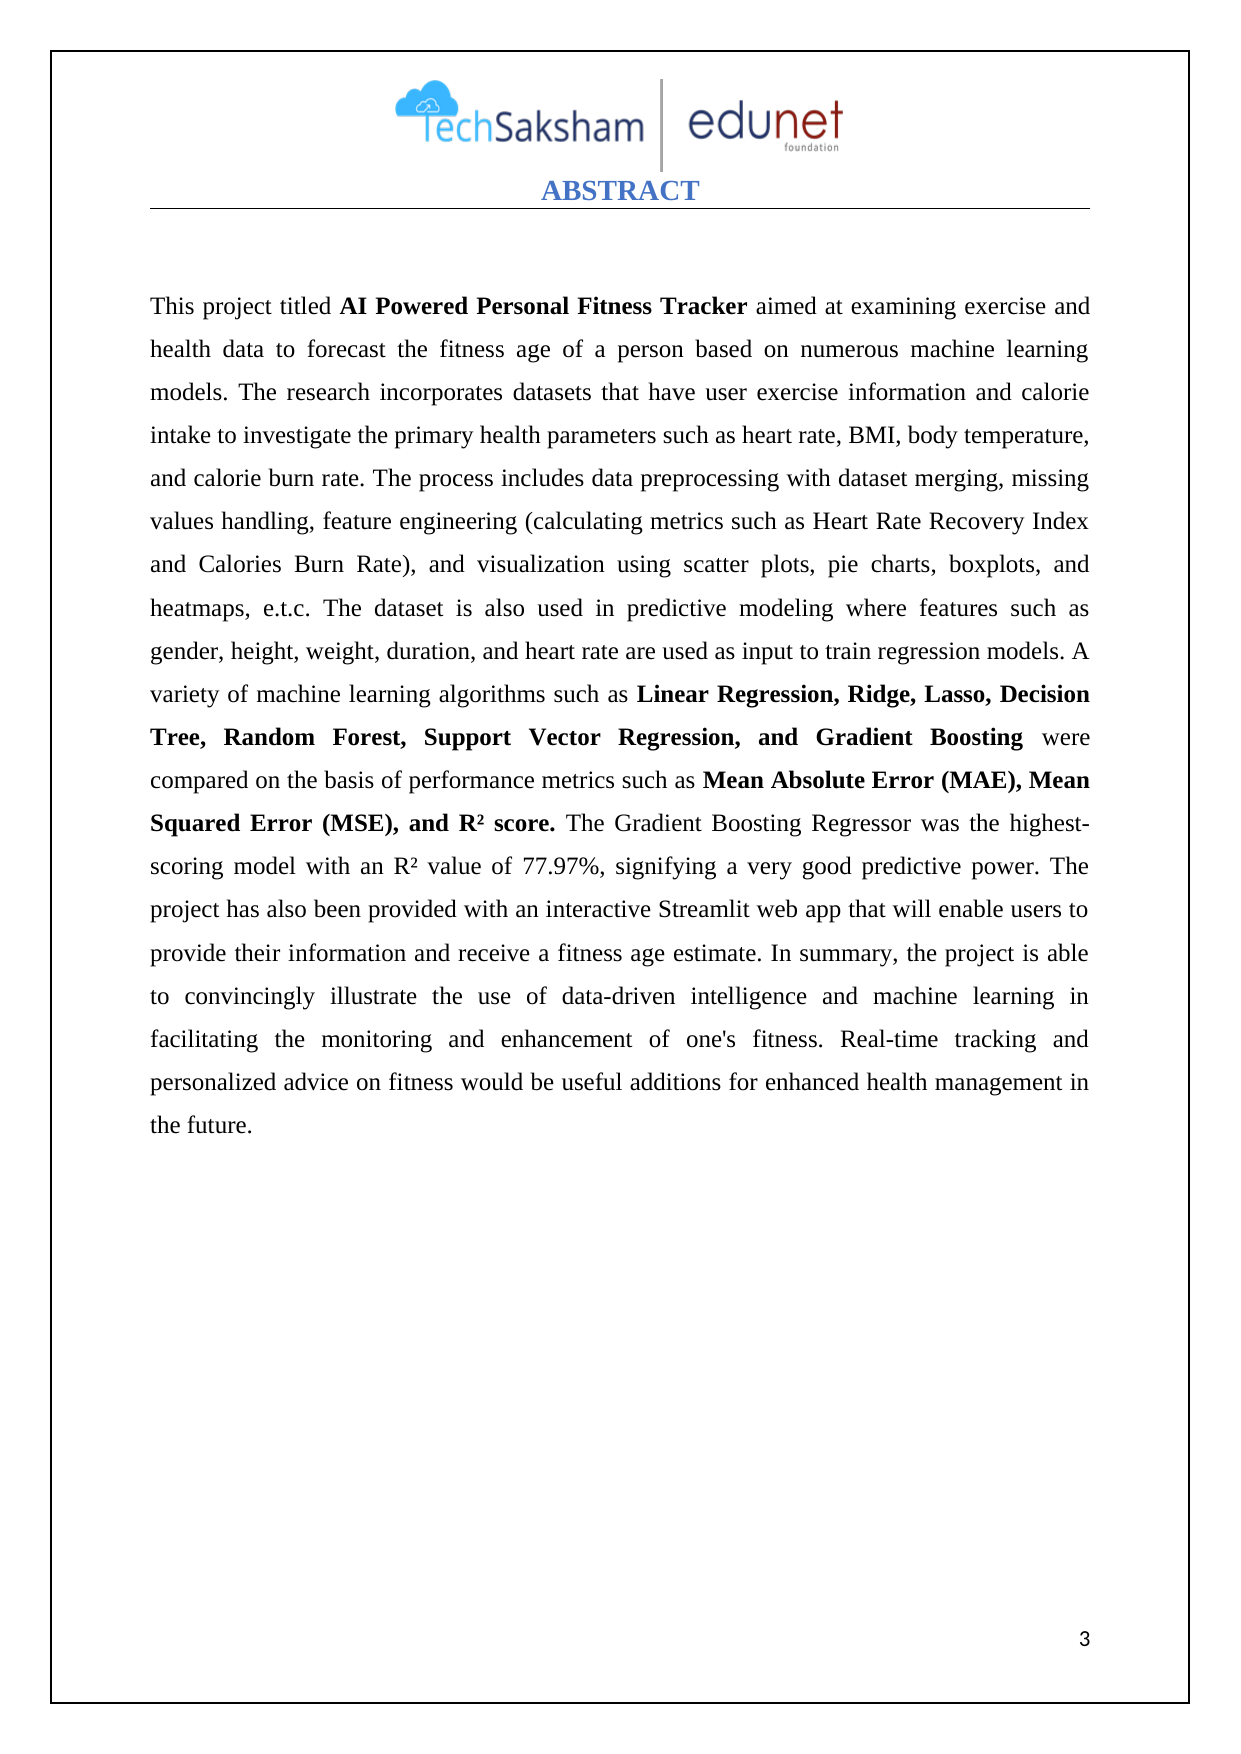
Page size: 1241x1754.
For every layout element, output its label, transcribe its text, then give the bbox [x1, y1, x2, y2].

text This project titled AI Powered Personal Fitness Tracker aimed at examining exercise and health data to forecast the fitness age of a person based on numerous machine learning models. The research incorporates datasets that have user exercise information and calorie intake to investigate the primary health parameters such as heart rate, BMI, body temperature, and calorie burn rate. The process includes data preprocessing with dataset merging, missing values handling, feature engineering (calculating metrics such as Heart Rate Recovery Index and Calories Burn Rate), and visualization using scatter plots, pie charts, boxplots, and heatmaps, e.t.c. The dataset is also used in predictive modeling where features such as gender, height, weight, duration, and heart rate are used as input to train regression models. A variety of machine learning algorithms such as Linear Regression, Ridge, Lasso, Decision Tree, Random Forest, Support Vector Regression, and Gradient Boosting were compared on the basis of performance metrics such as Mean Absolute Error (MAE), Mean Squared Error (MSE), and R² score. The Gradient Boosting Regressor was the highest-scoring model with an R² value of 77.97%, signifying a very good predictive power. The project has also been provided with an interactive Streamlit web app that will enable users to provide their information and receive a fitness age estimate. In summary, the project is able to convincingly illustrate the use of data-driven intelligence and machine learning in facilitating the monitoring and enhancement of one's fitness. Real-time tracking and personalized advice on fitness would be useful additions for enhanced health management in the future. [150, 291, 1090, 1139]
text ABSTRACT [150, 173, 1090, 208]
picture [390, 73, 850, 173]
